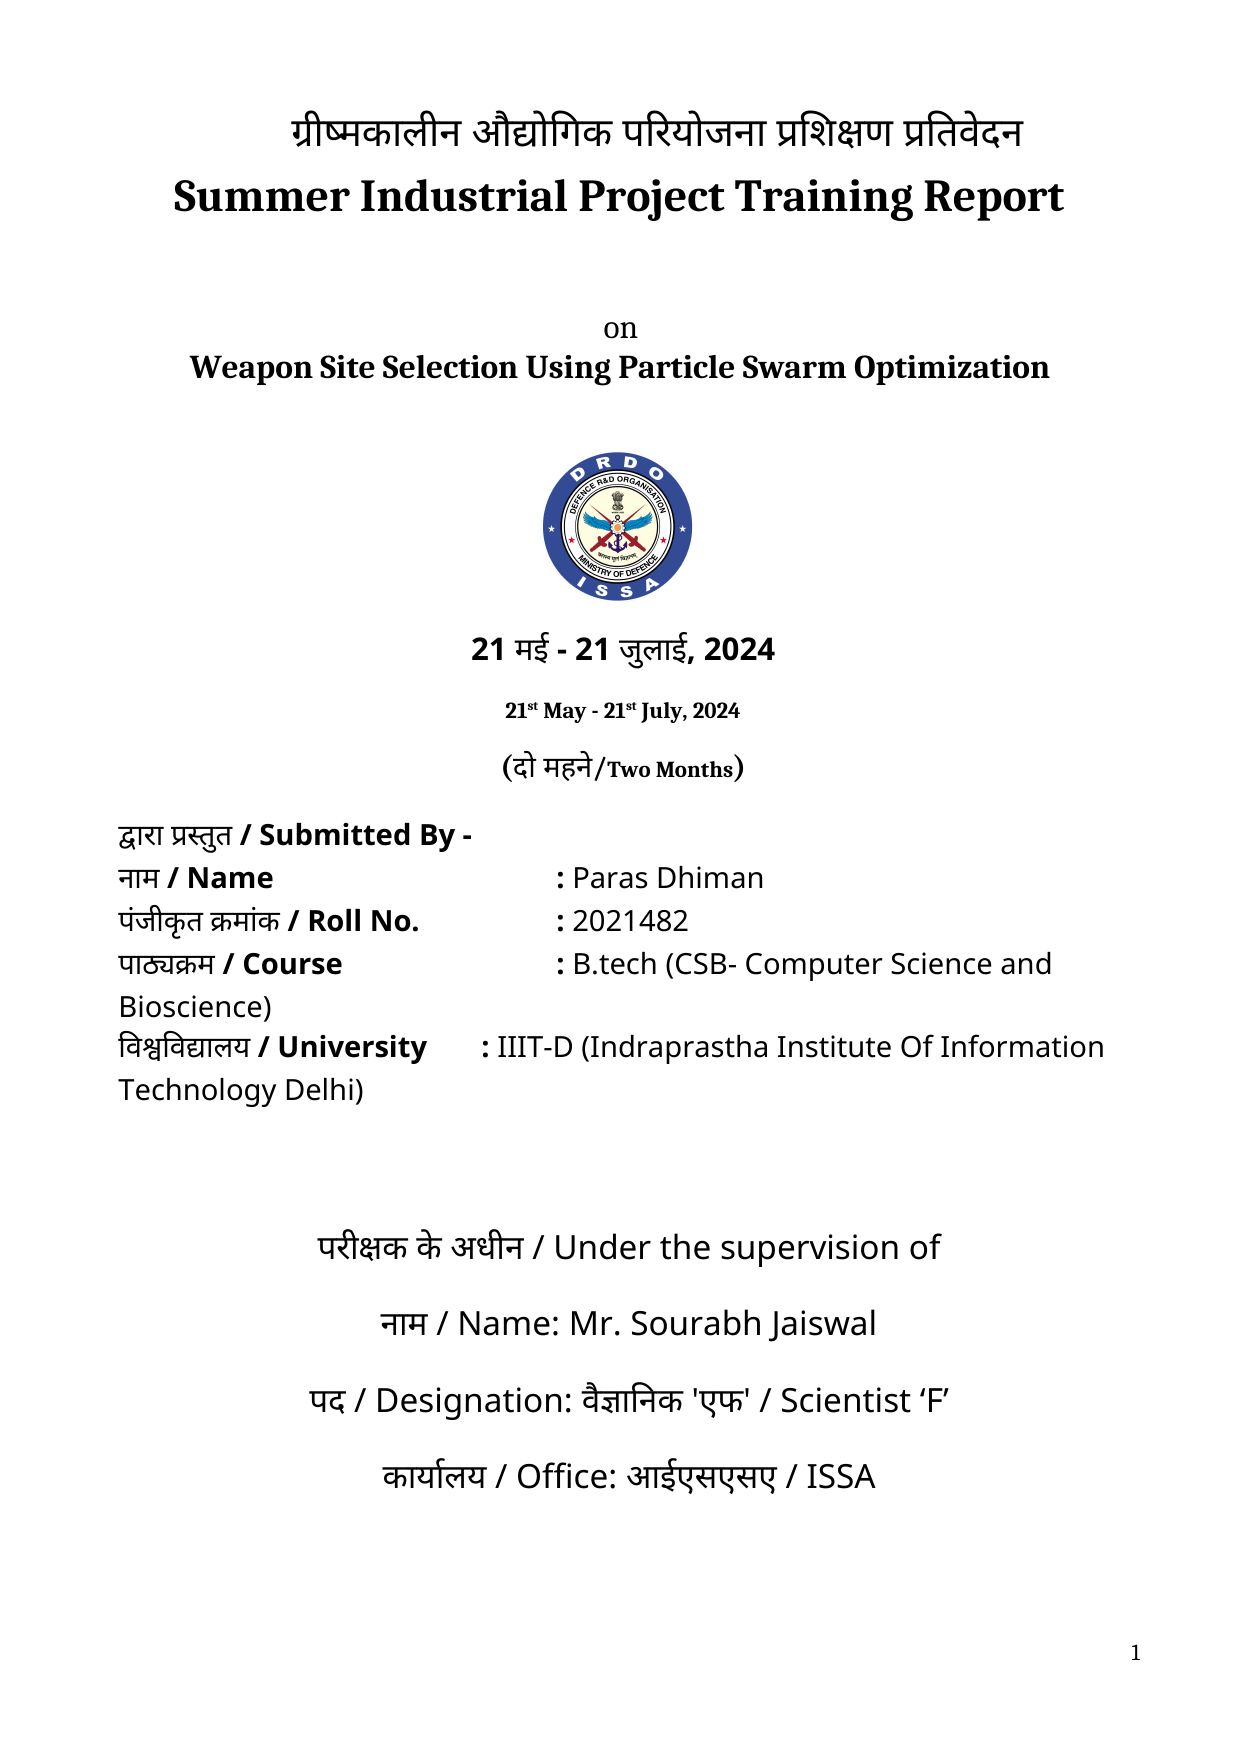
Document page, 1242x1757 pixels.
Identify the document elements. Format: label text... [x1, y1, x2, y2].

text (​दो महने/Two Months​) [106, 749, 1140, 789]
text द्वारा प्रस्तुत / Submitted By - [118, 814, 1140, 857]
text पद / Designation: वैज्ञानिक 'एफ' / Scientist ‘F’ [704, 1392, 1140, 1417]
text कार्यालय / Office: आईएसएसए / ISSA [118, 1469, 689, 1493]
text परीक्षक के अधीन / Under the supervision of [118, 1239, 1140, 1264]
text पाठ्यक्रम / Course : B.tech (CSB- Computer Science and Bioscience) [118, 943, 1140, 1026]
text 21 मई - 21 जुलाई, 2024 [106, 627, 1140, 673]
text 21st May - 21st July, 2024 [106, 698, 1140, 724]
text नाम / Name : Paras Dhiman [118, 857, 1140, 900]
text कार्यालय / Office: आईएसएसए / ISSA [763, 1469, 1140, 1493]
text नाम / Name: Mr. Sourabh Jaiswal [774, 1316, 1140, 1341]
title ग्रीष्मकालीन औद्योगिक परियोजना प्रशिक्षण प्रतिवेदन [106, 111, 1133, 163]
text नाम / Name: Mr. Sourabh Jaiswal [118, 1316, 774, 1341]
picture [542, 451, 693, 602]
text पद / Designation: वैज्ञानिक 'एफ' / Scientist ‘F’ [118, 1392, 712, 1417]
subtitle on [106, 308, 1135, 347]
text Weapon Site Selection Using Particle Swarm Optimization [107, 348, 1133, 386]
text विश्वविद्यालय / University : IIIT-D (Indraprastha Institute Of Information Technology Delhi) [118, 1026, 1140, 1109]
text Summer Industrial Project Training Report [106, 170, 1133, 222]
text पंजीकृत क्रमांक / Roll No. : 2021482 [118, 900, 1140, 943]
